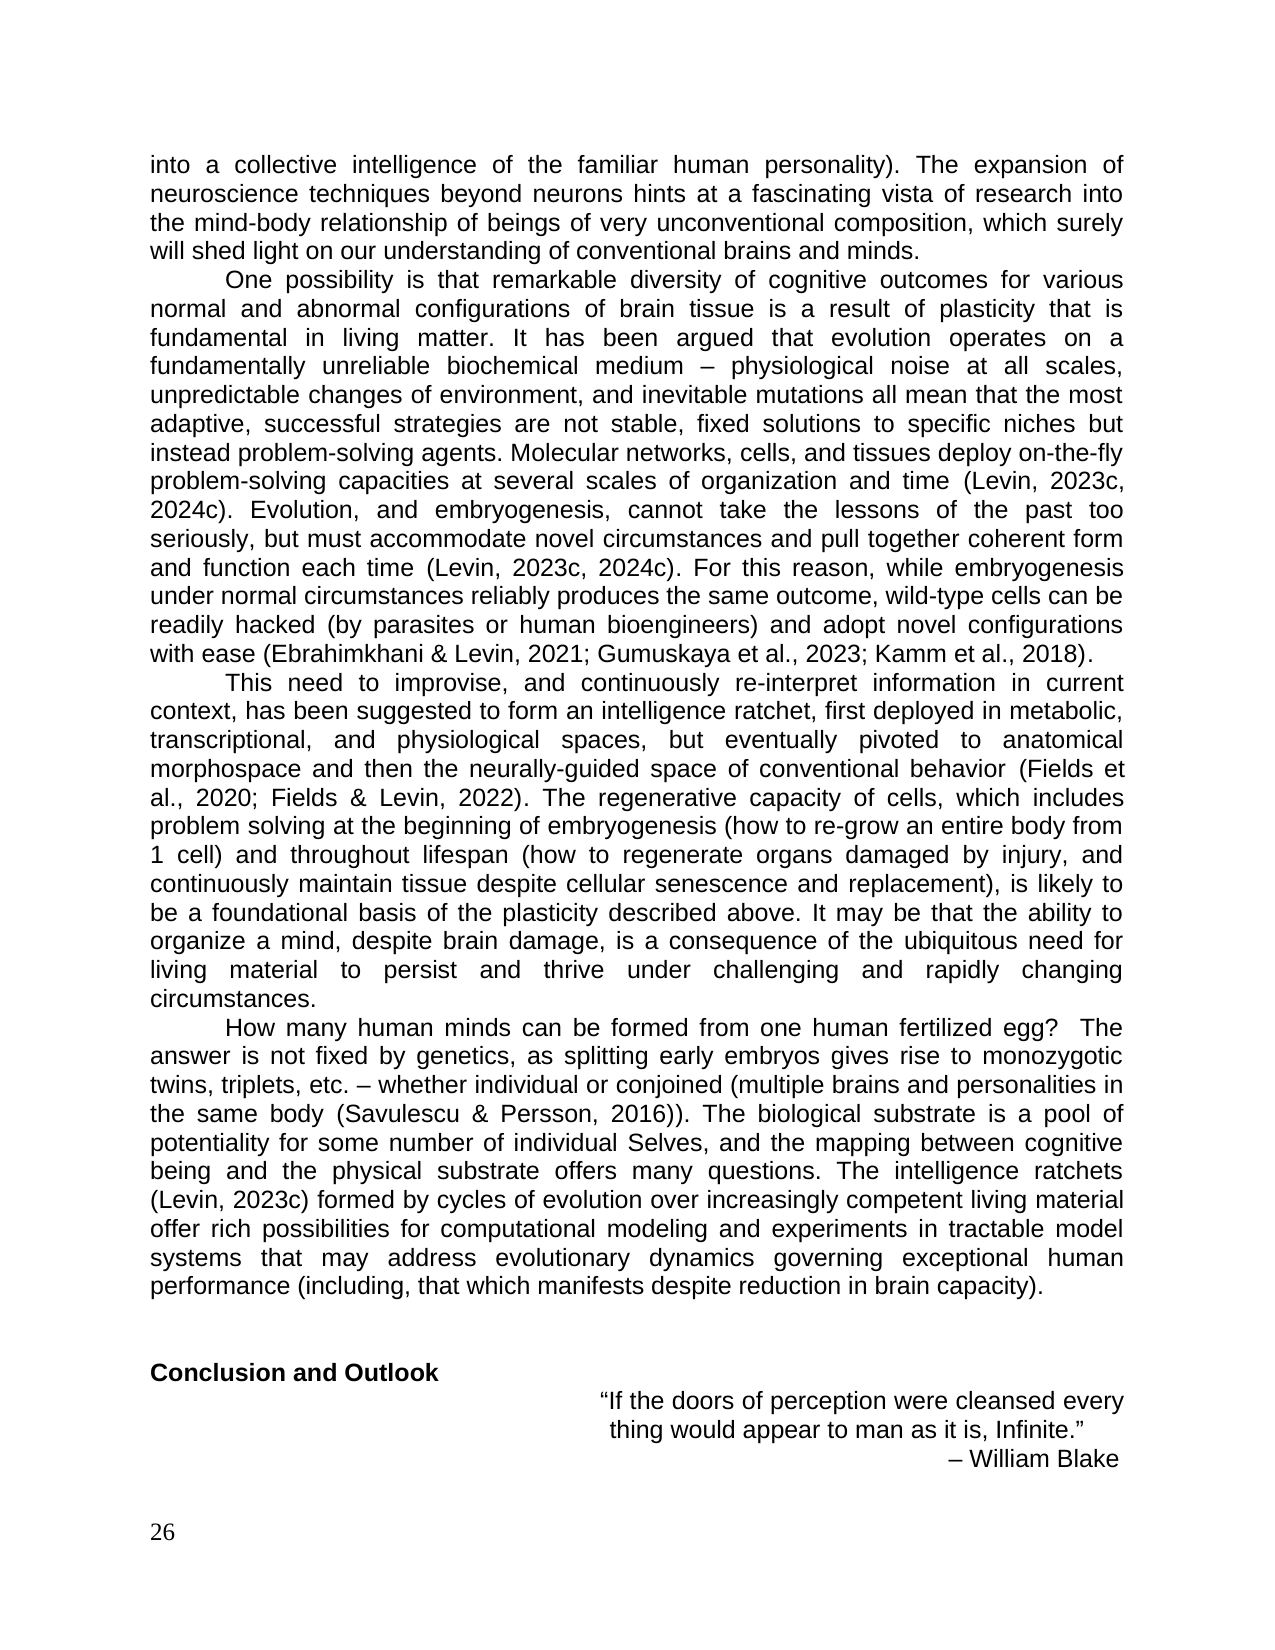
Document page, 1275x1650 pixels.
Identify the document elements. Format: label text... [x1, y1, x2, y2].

text – William Blake [825, 1444, 1125, 1472]
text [150, 150, 1125, 265]
text Conclusion and Outlook [150, 1357, 1125, 1386]
text One possibility is that remarkable diversity of cognitive outcomes for various normal and abnormal configurations of brain tissue is a result of plasticity that is fundamental in living matter. It has been argued that evolution operates on a fundamentally unreliable biochemical medium – physiological noise at all scales, unpredictable changes of environment, and inevitable mutations all mean that the most adaptive, successful strategies are not stable, fixed solutions to specific niches but instead problem-solving agents. Molecular networks, cells, and tissues deploy on-the-fly problem-solving capacities at several scales of organization and time (Levin, 2023c, 2024c). Evolution, and embryogenesis, cannot take the lessons of the past too seriously, but must accommodate novel circumstances and pull together coherent form and function each time (Levin, 2023c, 2024c). For this reason, while embryogenesis under normal circumstances reliably produces the same outcome, wild-type cells can be readily hacked (by parasites or human bioengineers) and adopt novel configurations with ease (Ebrahimkhani & Levin, 2021; Gumuskaya et al., 2023; Kamm et al., 2018). [150, 265, 1125, 667]
text This need to improvise, and continuously re-interpret information in current context, has been suggested to form an intelligence ratchet, first deployed in metabolic, transcriptional, and physiological spaces, but eventually pivoted to anatomical morphospace and then the neurally-guided space of conventional behavior (Fields et al., 2020; Fields & Levin, 2022). The regenerative capacity of cells, which includes problem solving at the beginning of embryogenesis (how to re-grow an entire body from 1 cell) and throughout lifespan (how to regenerate organs damaged by injury, and continuously maintain tissue despite cellular senescence and replacement), is likely to be a foundational basis of the plasticity described above. It may be that the ability to organize a mind, despite brain damage, is a consequence of the ubiquitous need for living material to persist and thrive under challenging and rapidly changing circumstances. [150, 667, 1125, 1012]
text How many human minds can be formed from one human fertilized egg? The answer is not fixed by genetics, as splitting early embryos gives rise to monozygotic twins, triplets, etc. – whether individual or conjoined (multiple brains and personalities in the same body (Savulescu & Persson, 2016)). The biological substrate is a pool of potentiality for some number of individual Selves, and the mapping between cognitive being and the physical substrate offers many questions. The intelligence ratchets (Levin, 2023c) formed by cycles of evolution over increasingly competent living material offer rich possibilities for computational modeling and experiments in tractable model systems that may address evolutionary dynamics governing exceptional human performance (including, that which manifests despite reduction in brain capacity). [150, 1012, 1125, 1300]
text “If the doors of perception were cleansed every thing would appear to man as it is, Infinite.” [600, 1386, 1125, 1444]
